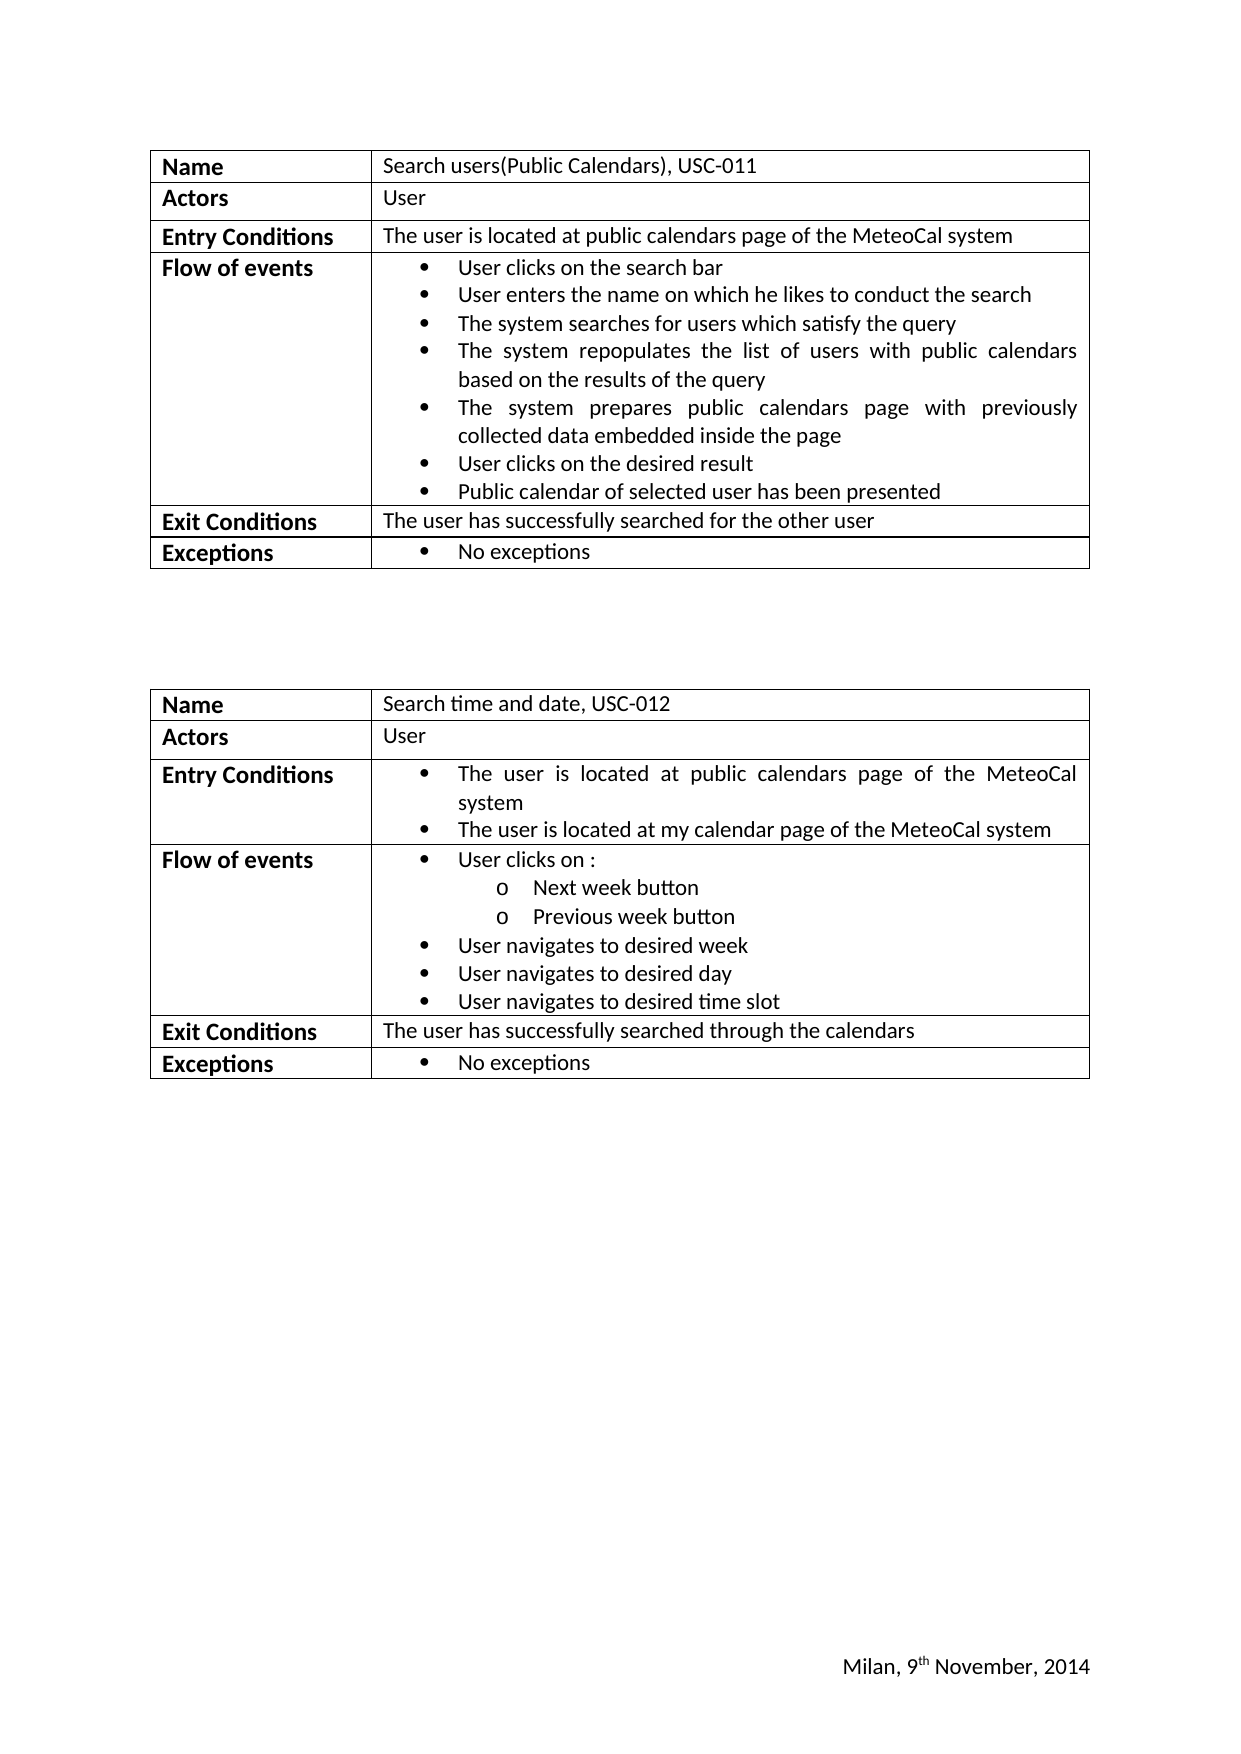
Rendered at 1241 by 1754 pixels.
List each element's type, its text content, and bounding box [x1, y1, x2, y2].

table_cell Exit Conditions [151, 1016, 371, 1047]
table_header Search time and date, USC-012 [372, 690, 1089, 720]
table_cell Entry Conditions [151, 760, 371, 844]
table_cell Entry Conditions [151, 221, 371, 252]
table_cell User [372, 721, 1089, 758]
table_cell The user is located at public calendars page of the MeteoCal system The user is located at my calendar page of the MeteoCal system [372, 760, 1089, 844]
table_header Name [151, 690, 371, 720]
table_cell Actors [151, 183, 371, 220]
table_cell Flow of events [151, 253, 371, 505]
table_cell User clicks on : Next week button Previous week button User navigates to desired week User navigates to desired day User navigates to desired time slot [372, 845, 1089, 1015]
table_cell User clicks on the search bar User enters the name on which he likes to conduct the search The system searches for users which satisfy the query The system repopulates the list of users with public calendars based on the results of the query The system prepares public calendars page with previously collected data embedded inside the page User clicks on the desired result Public calendar of selected user has been presented [372, 253, 1089, 505]
table_header Search users(Public Calendars), USC-011 [372, 151, 1089, 182]
table_cell Flow of events [151, 845, 371, 1015]
table_cell User [372, 183, 1089, 220]
table_header Name [151, 151, 371, 182]
table_cell Actors [151, 721, 371, 758]
table_cell Exit Conditions [151, 506, 371, 536]
table_cell Exceptions [151, 1048, 371, 1078]
table_cell Exceptions [151, 538, 371, 568]
table_cell No exceptions [372, 538, 1089, 568]
table_cell The user is located at public calendars page of the MeteoCal system [372, 221, 1089, 252]
table_cell The user has successfully searched for the other user [372, 506, 1089, 536]
table_cell The user has successfully searched through the calendars [372, 1016, 1089, 1047]
table_cell No exceptions [372, 1048, 1089, 1078]
